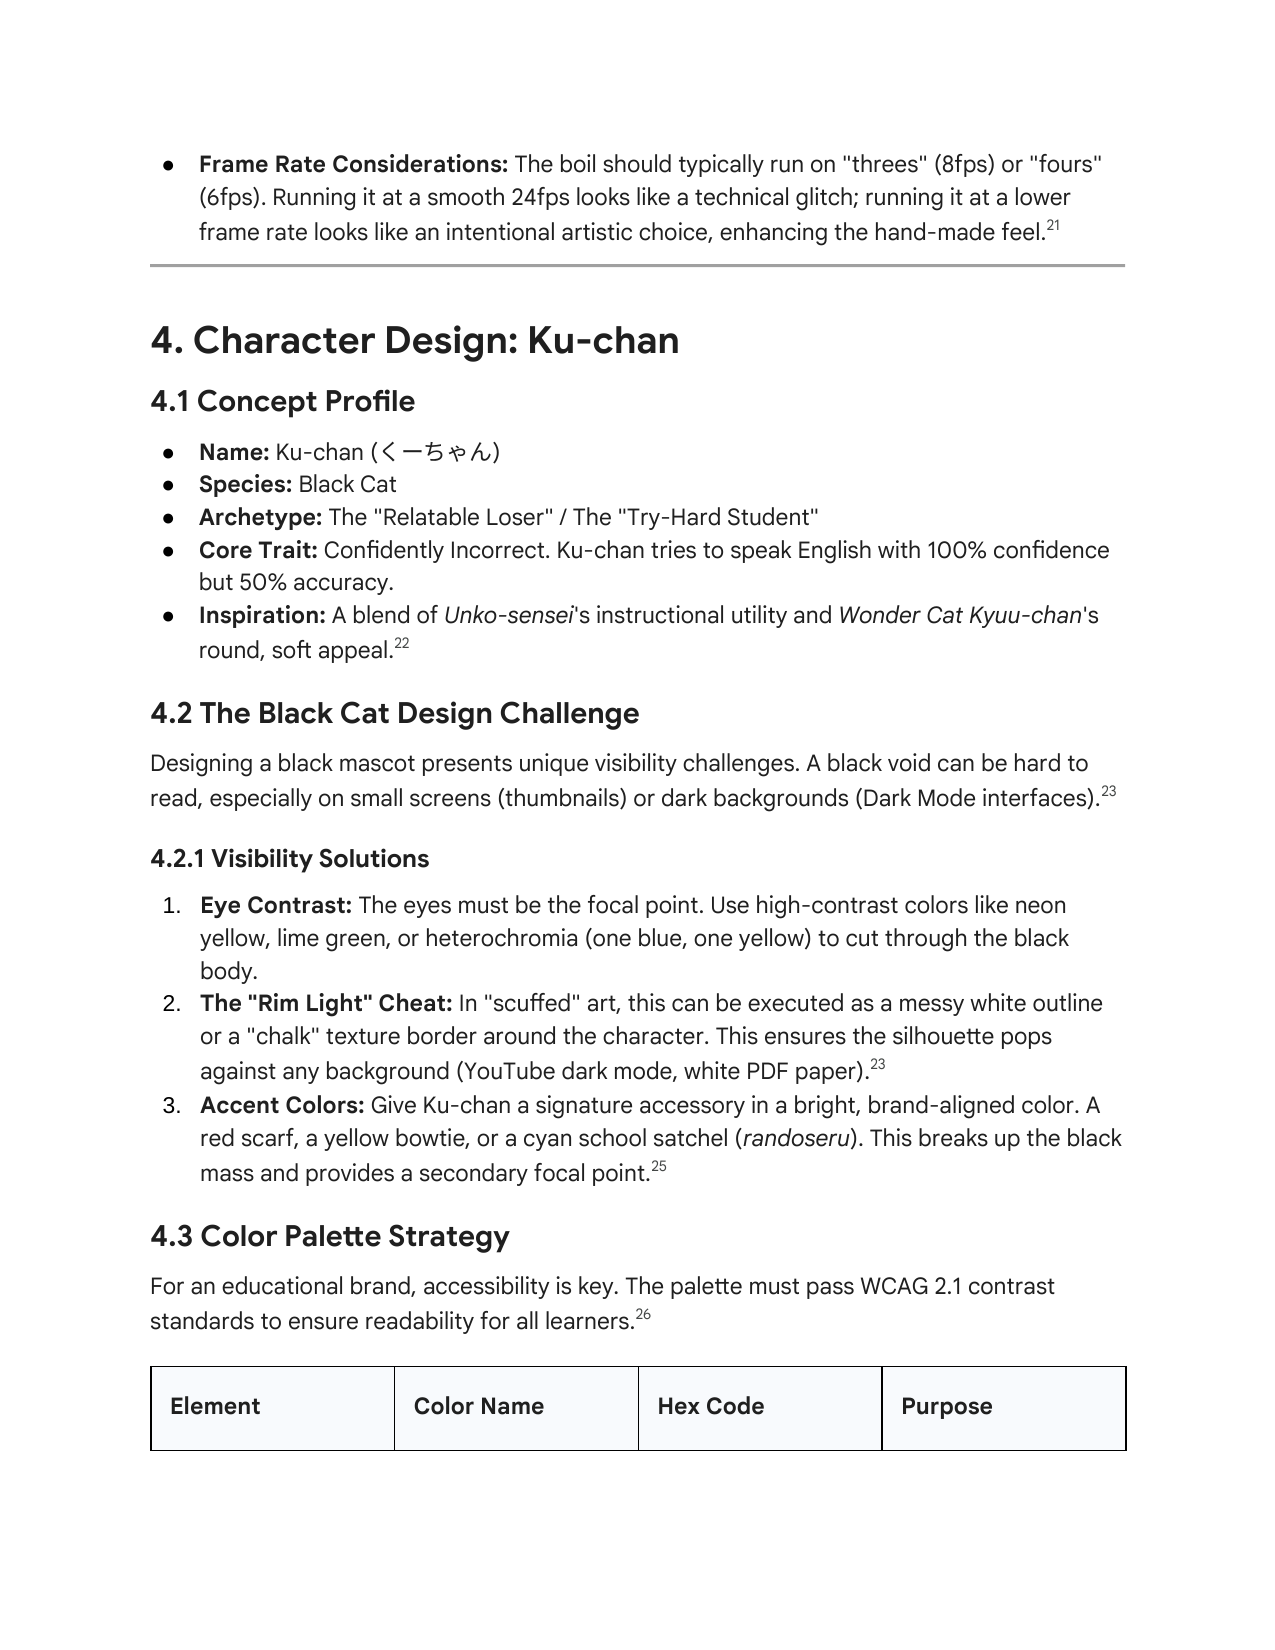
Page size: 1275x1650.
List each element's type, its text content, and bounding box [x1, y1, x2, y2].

table_header Purpose [883, 1367, 1125, 1450]
list Species: Black Cat [161, 471, 1125, 499]
list Inspiration: A blend of Unko-sensei's instructional utility and Wonder Cat Kyuu-chan's round, soft appeal.22 [161, 601, 1125, 666]
subtitle 4.3 Color Palette Strategy [150, 1218, 1125, 1254]
list Accent Colors: Give Ku-chan a signature accessory in a bright, brand-aligned color. A red scarf, a yellow bowtie, or a cyan school satchel (randoseru). This breaks up the black mass and provides a secondary focal point.25 [162, 1091, 1125, 1188]
subtitle 4.2 The Black Cat Design Challenge [150, 695, 1125, 732]
list Archetype: The "Relatable Loser" / The "Try-Hard Student" [161, 503, 1125, 532]
list Eye Contrast: The eyes must be the focal point. Use high-contrast colors like neon yellow, lime green, or heterochromia (one blue, one yellow) to cut through the black body. [162, 891, 1125, 986]
list Core Trait: Confidently Incorrect. Ku-chan tries to speak English with 100% confidence but 50% accuracy. [161, 536, 1125, 597]
list The "Rim Light" Cheat: In "scuffed" art, this can be executed as a messy white outline or a "chalk" texture border around the character. This ensures the silhouette pops against any background (YouTube dark mode, white PDF paper).23 [162, 989, 1125, 1087]
subtitle 4. Character Design: Ku-chan [150, 268, 1125, 364]
subtitle 4.2.1 Visibility Solutions [150, 843, 1125, 874]
list Frame Rate Considerations: The boil should typically run on "threes" (8fps) or "fours" (6fps). Running it at a smooth 24fps looks like a technical glitch; running it at a lower frame rate looks like an intentional artistic choice, enhancing the hand-made feel.21 [161, 150, 1125, 247]
text For an educational brand, accessibility is key. The palette must pass WCAG 2.1 contrast standards to ensure readability for all learners.26 [150, 1272, 1125, 1336]
list Name: Ku-chan (くーちゃん) [161, 438, 1125, 467]
text Designing a black mascot presents unique visibility challenges. A black void can be hard to read, especially on small screens (thumbnails) or dark backgrounds (Dark Mode interfaces).23 [150, 749, 1125, 814]
subtitle 4.1 Concept Profile [150, 384, 1125, 420]
table_header Hex Code [639, 1367, 881, 1450]
table_header Element [152, 1367, 394, 1450]
table_header Color Name [395, 1367, 638, 1450]
